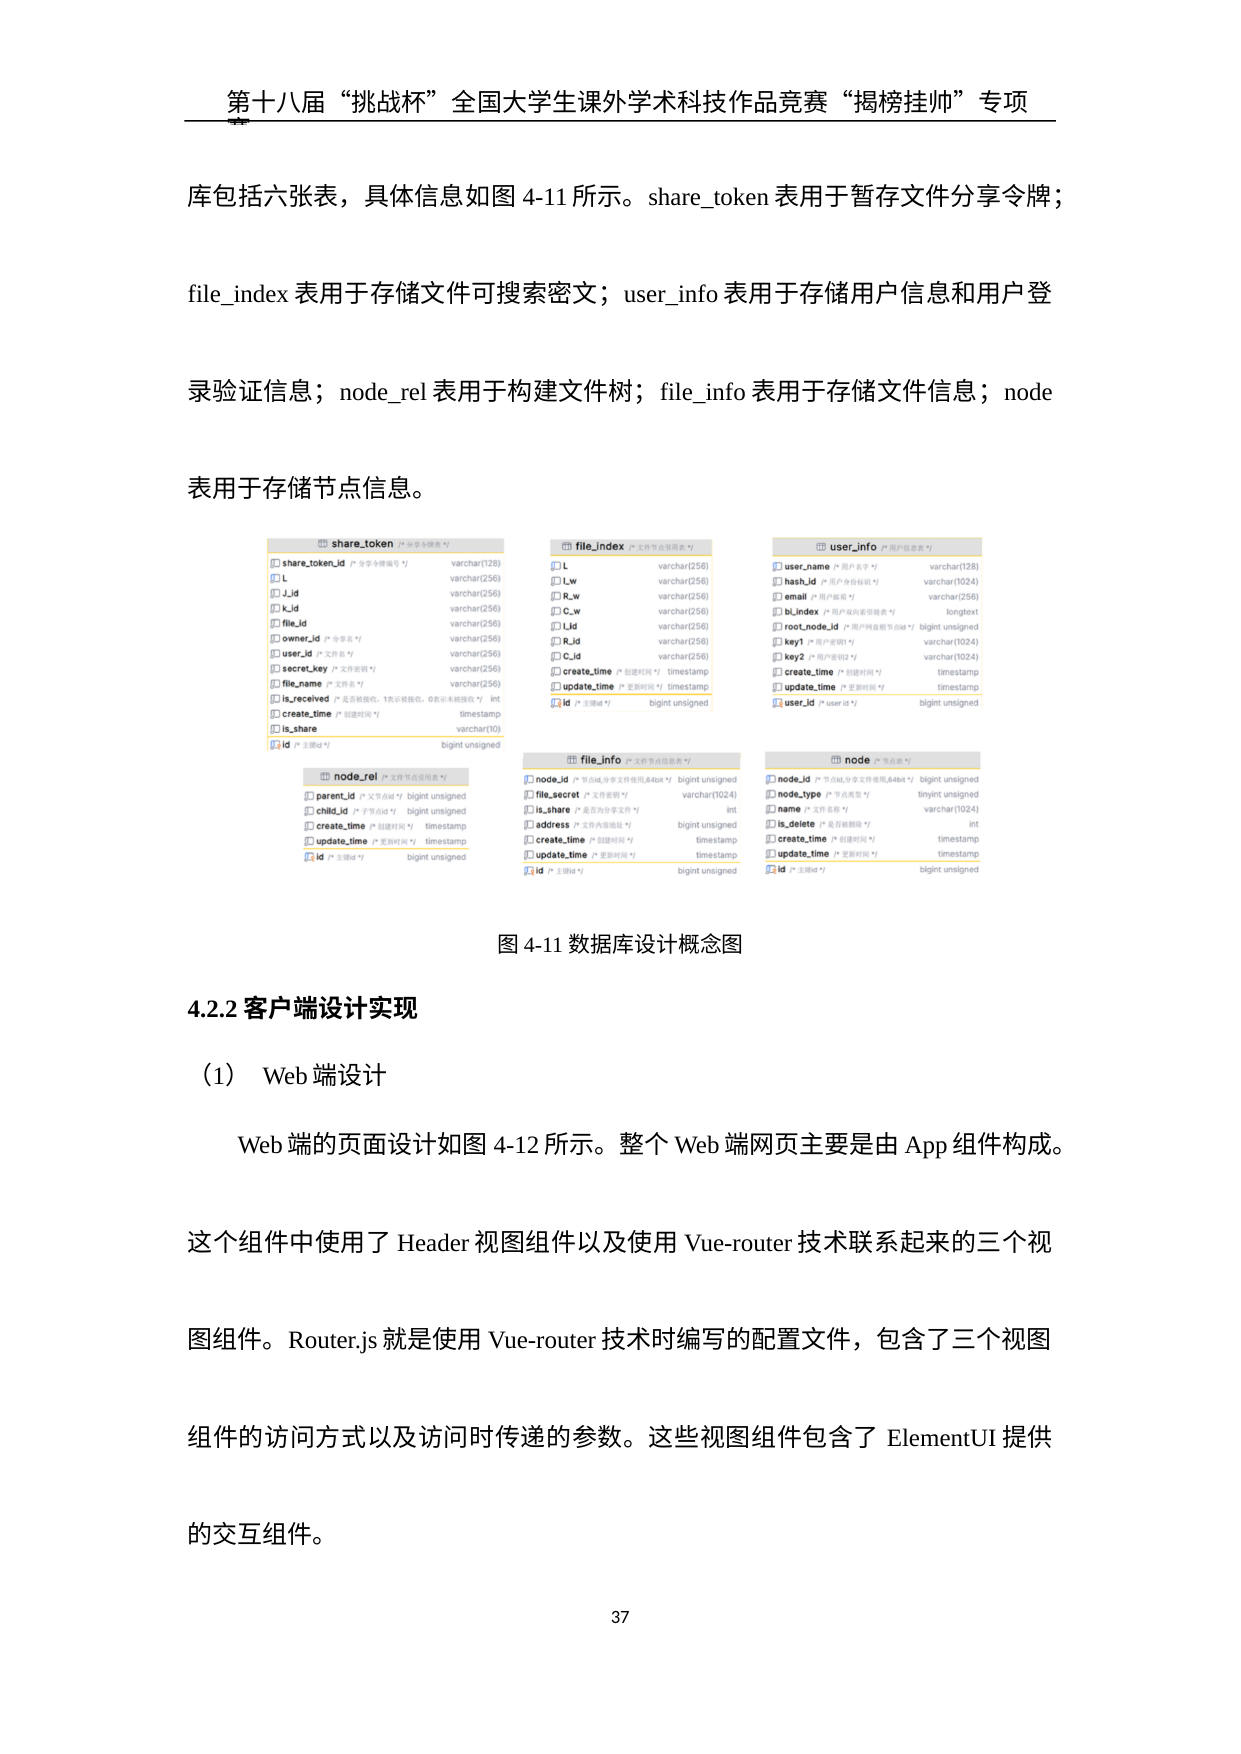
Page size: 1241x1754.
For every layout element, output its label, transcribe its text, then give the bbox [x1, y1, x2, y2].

picture [258, 537, 983, 880]
list Web端设计 [187, 1056, 1053, 1092]
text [187, 162, 1053, 519]
subtitle 4.2.2 客户端设计实现 [187, 974, 1053, 1039]
